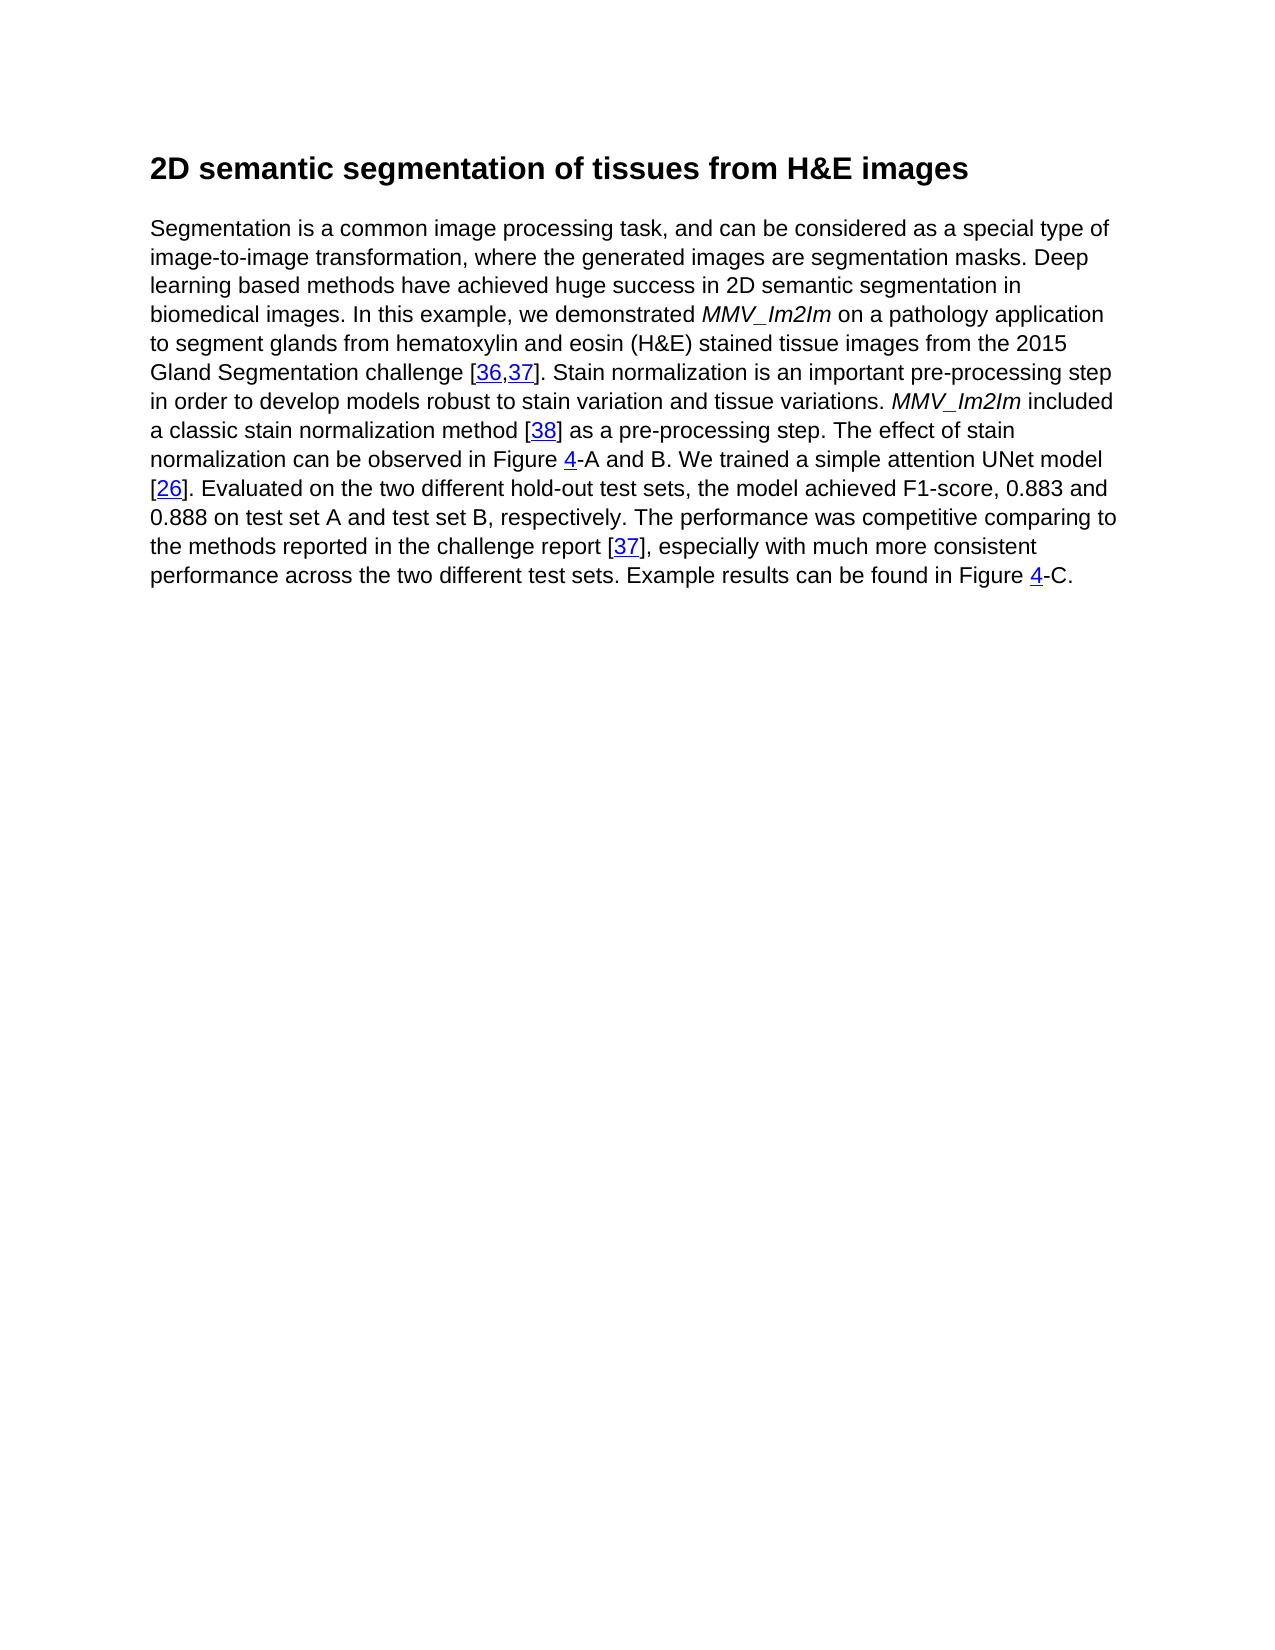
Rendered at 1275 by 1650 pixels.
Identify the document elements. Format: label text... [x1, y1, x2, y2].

subtitle 2D semantic segmentation of tissues from H&E images [150, 150, 1125, 186]
text Segmentation is a common image processing task, and can be considered as a special type of image-to-image transformation, where the generated images are segmentation masks. Deep learning based methods have achieved huge success in 2D semantic segmentation in biomedical images. In this example, we demonstrated MMV_Im2Im on a pathology application to segment glands from hematoxylin and eosin (H&E) stained tissue images from the 2015 Gland Segmentation challenge [36,37]. Stain normalization is an important pre-processing step in order to develop models robust to stain variation and tissue variations. MMV_Im2Im included a classic stain normalization method [38] as a pre-processing step. The effect of stain normalization can be observed in Figure 4-A and B. We trained a simple attention UNet model [26]. Evaluated on the two different hold-out test sets, the model achieved F1-score, 0.883 and 0.888 on test set A and test set B, respectively. The performance was competitive comparing to the methods reported in the challenge report [37], especially with much more consistent performance across the two different test sets. Example results can be found in Figure 4-C. [150, 214, 1125, 588]
